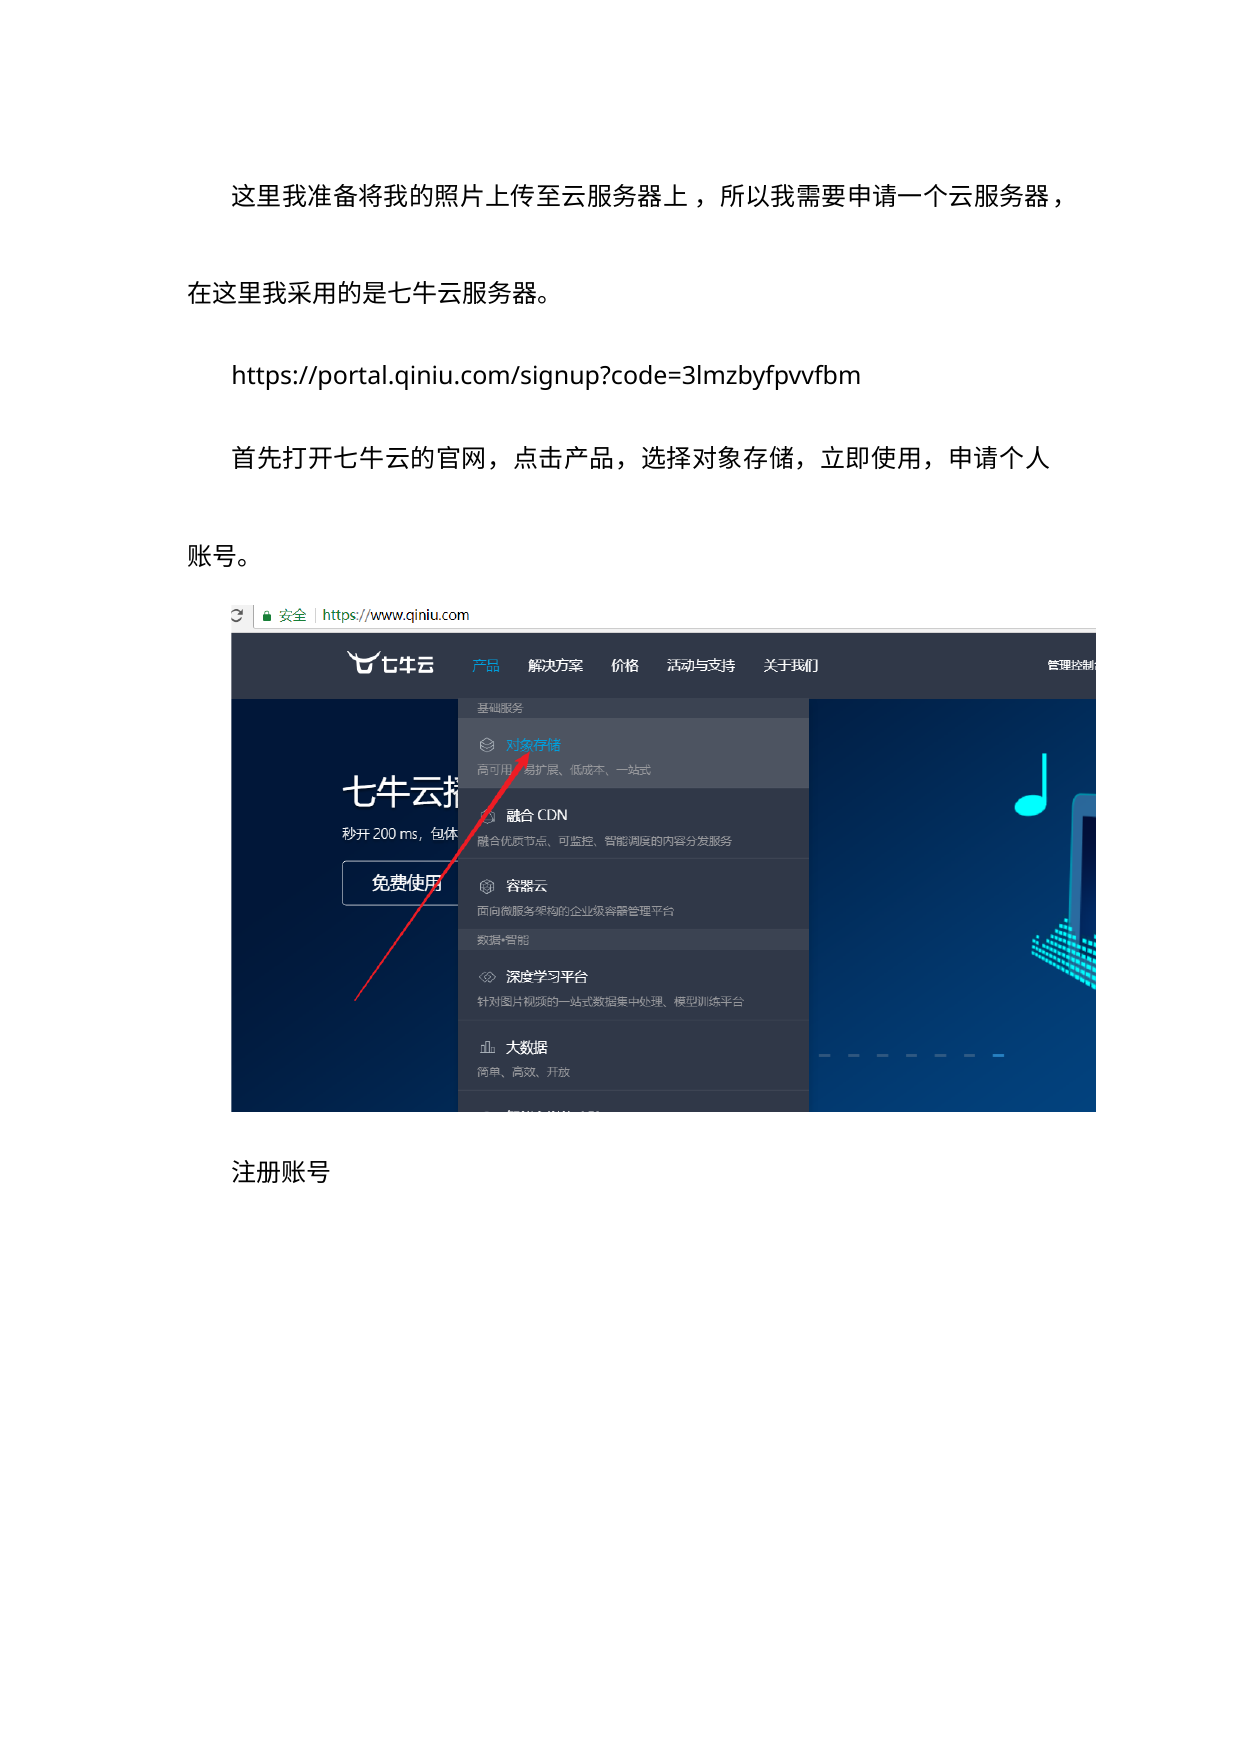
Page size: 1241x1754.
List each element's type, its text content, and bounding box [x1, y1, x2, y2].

text 注册账号 [187, 1138, 1053, 1203]
text https://portal.qiniu.com/signup?code=3lmzbyfpvvfbm [187, 343, 1053, 408]
text 这里我准备将我的照片上传至云服务器上 ，所以我需要申请一个云服务器，在这里我采用的是七牛云服务器。 [187, 162, 1053, 324]
text 首先打开七牛云的官网，点击产品，选择对象存储，立即使用，申请个人账号。 [187, 424, 1053, 587]
picture [231, 605, 1096, 1112]
